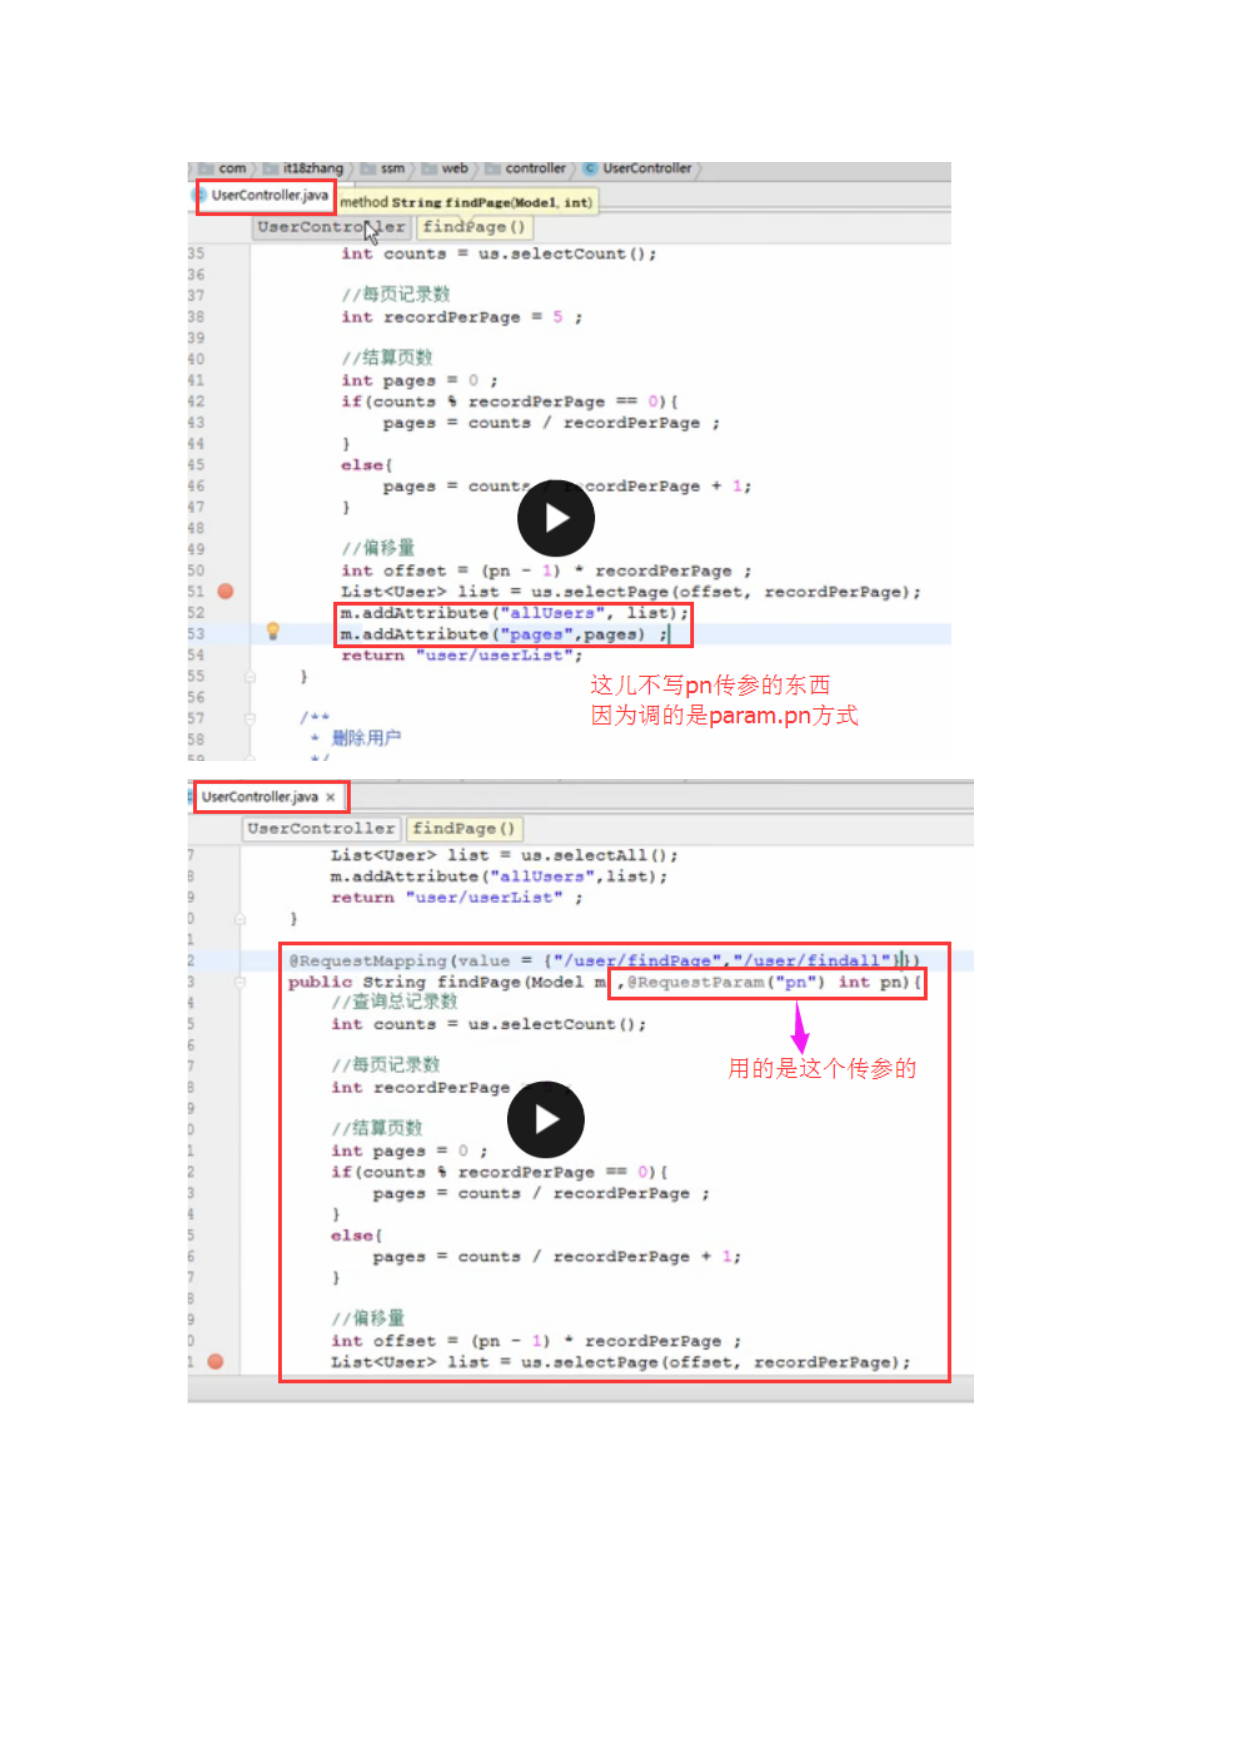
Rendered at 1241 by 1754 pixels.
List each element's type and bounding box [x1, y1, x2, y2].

picture [187, 779, 974, 1406]
picture [187, 162, 952, 761]
